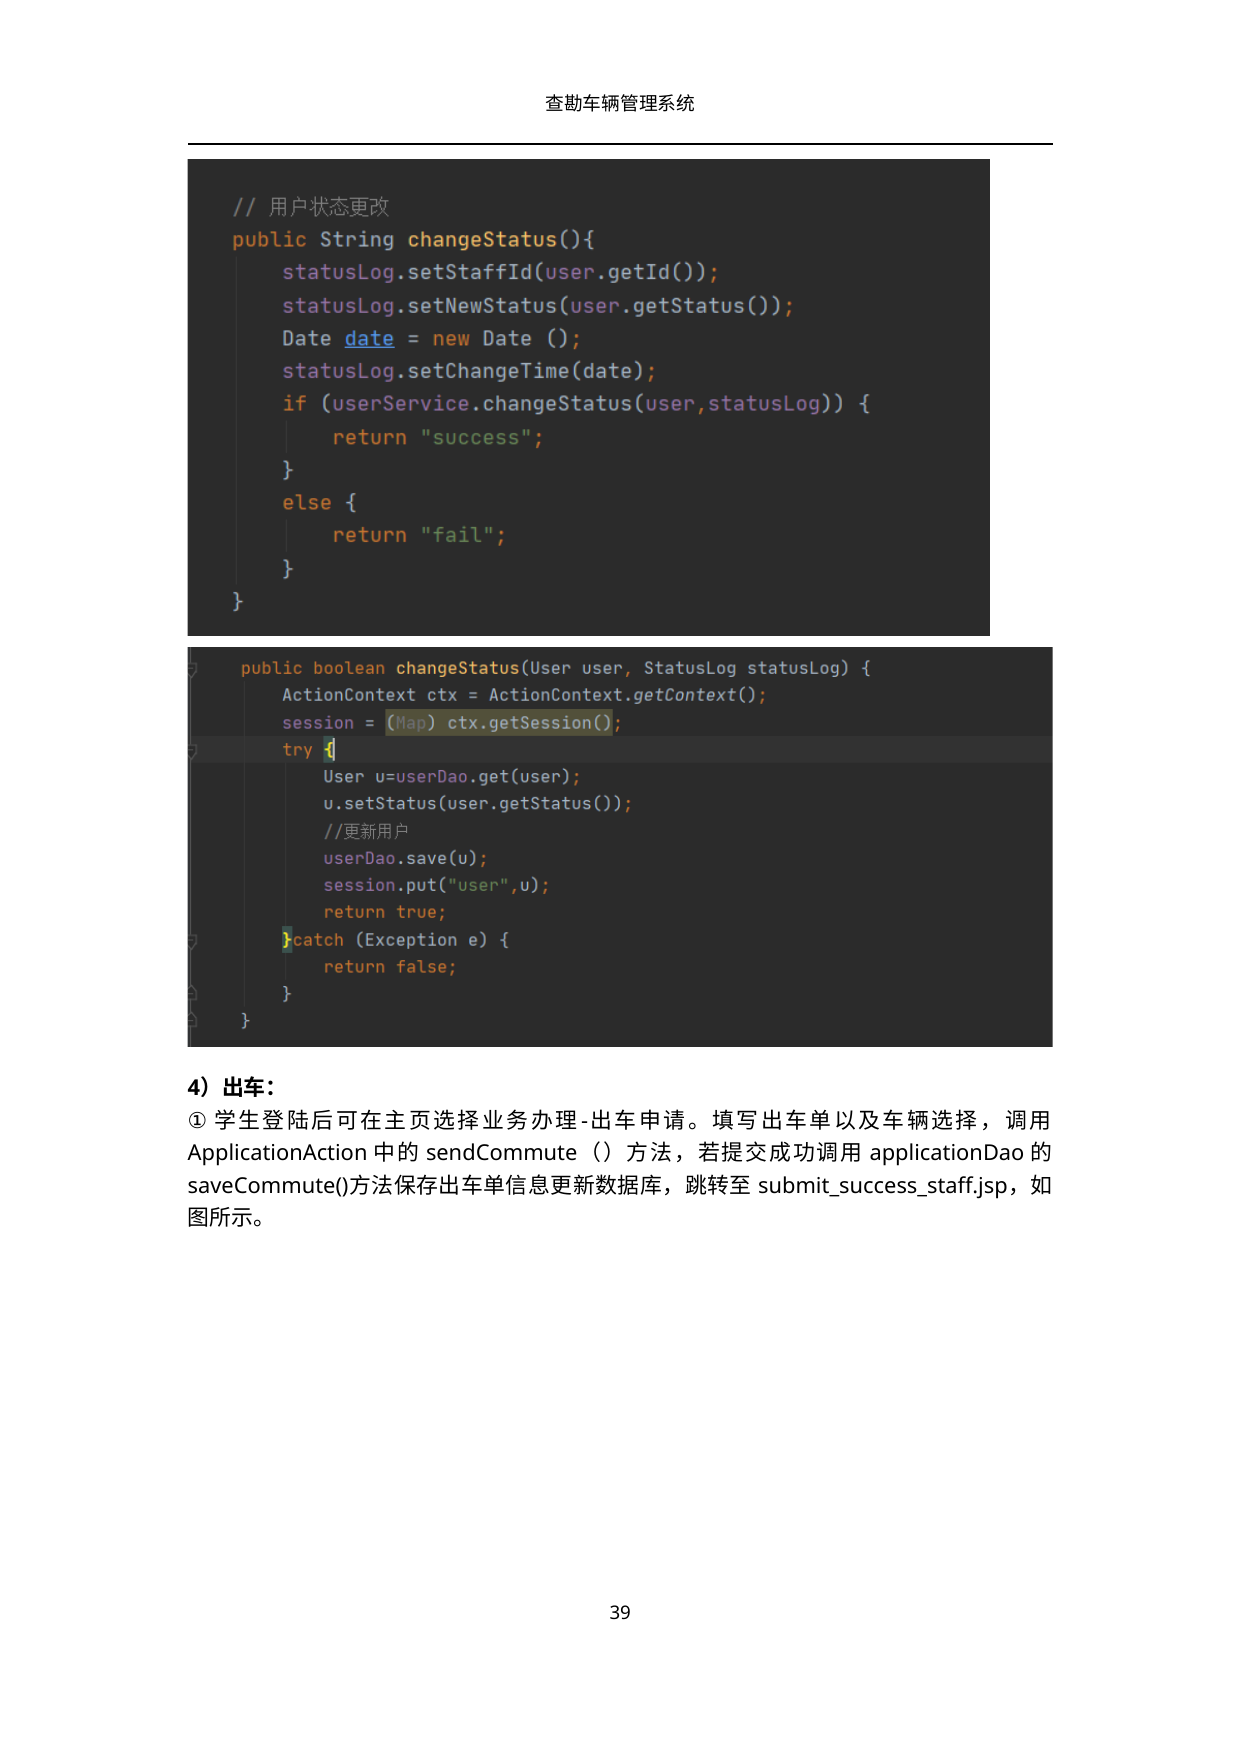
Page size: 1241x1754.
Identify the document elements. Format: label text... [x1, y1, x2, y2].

text 4）出车： [187, 1070, 1053, 1102]
picture [187, 647, 1053, 1047]
text ①学生登陆后可在主页选择业务办理-出车申请。填写出车单以及车辆选择，调用ApplicationAction中的sendCommute（）方法，若提交成功调用applicationDao的saveCommute()方法保存出车单信息更新数据库，跳转至submit_success_staff.jsp，如图所示。 [187, 1102, 1053, 1232]
picture [187, 159, 990, 636]
